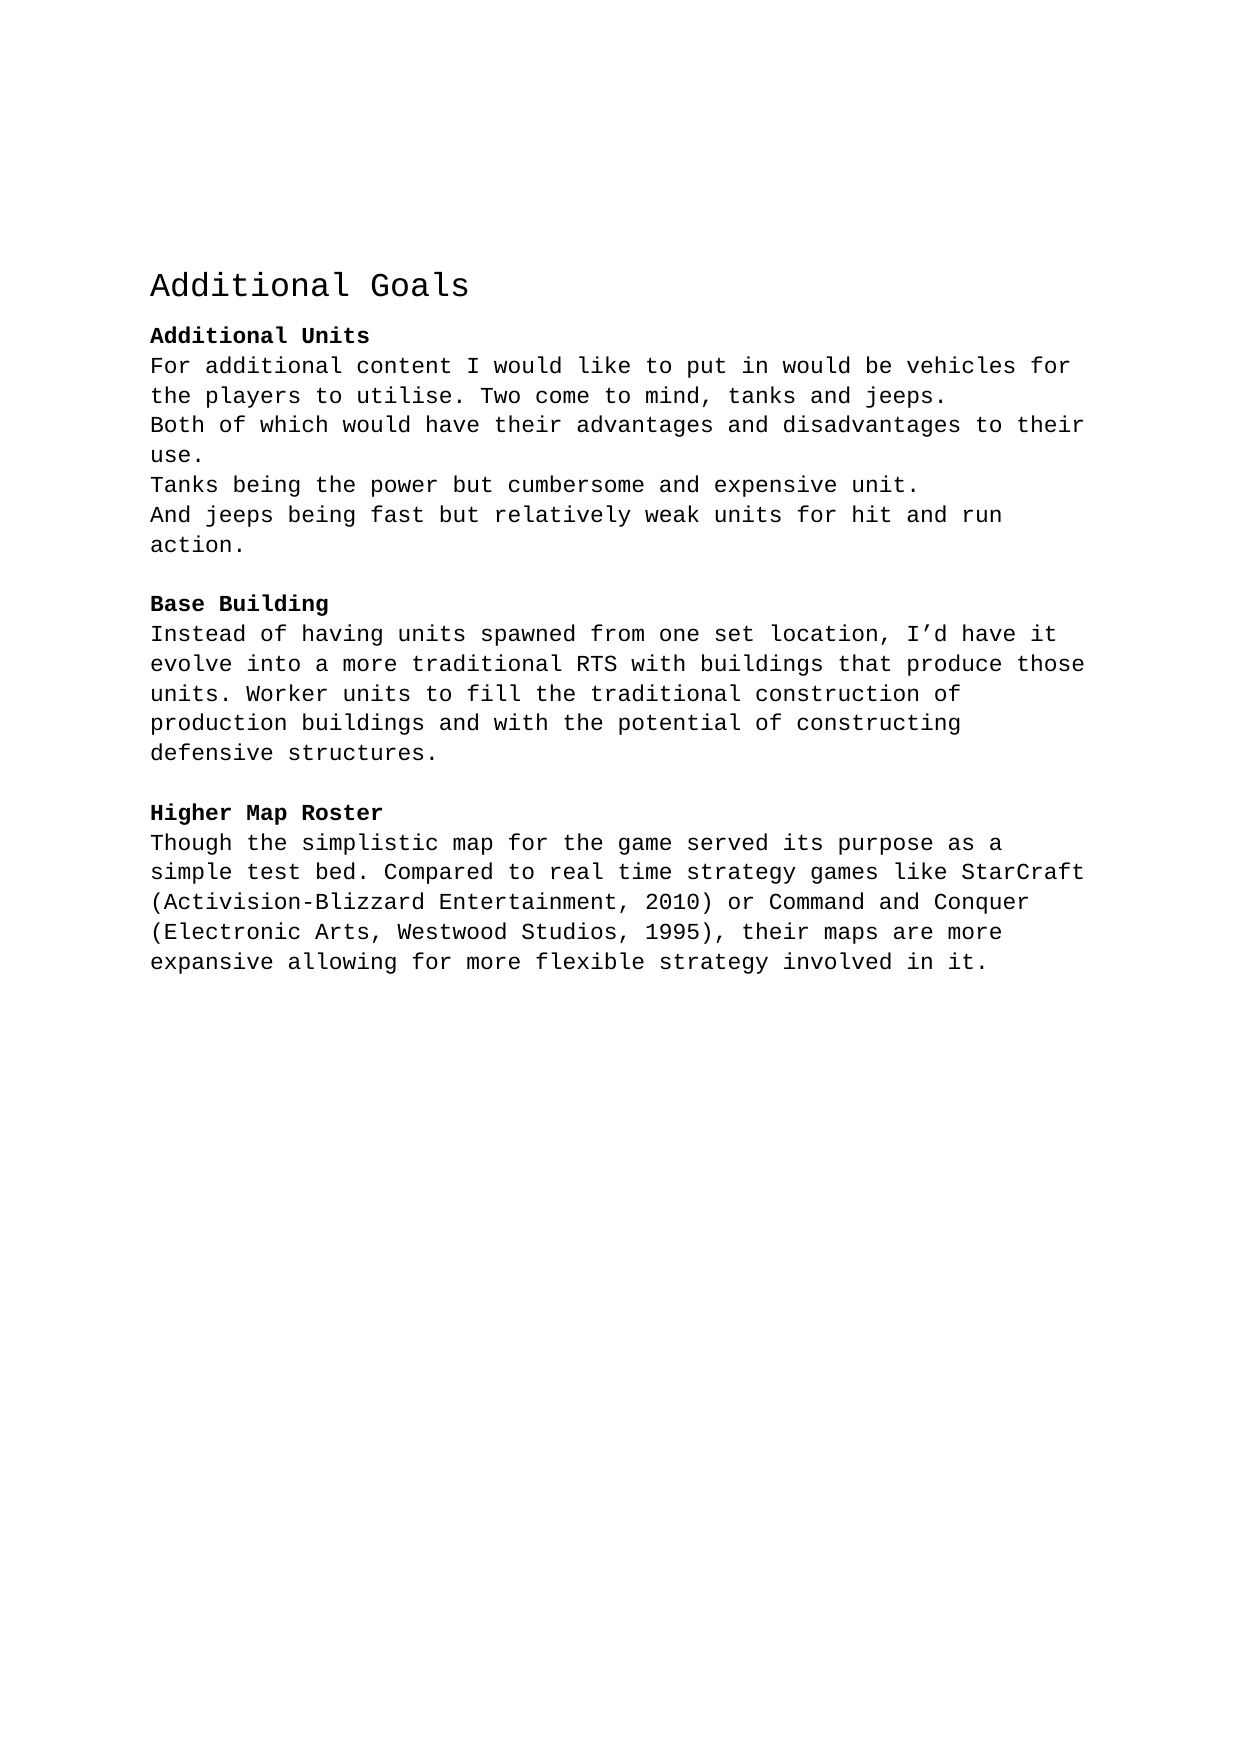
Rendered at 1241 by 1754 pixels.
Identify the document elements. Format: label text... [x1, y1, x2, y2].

text Additional Units [150, 324, 1090, 350]
text Instead of having units spawned from one set location, I’d have it evolve into a more traditional RTS with buildings that produce those units. Worker units to fill the traditional construction of production buildings and with the potential of constructing defensive structures. [150, 622, 1090, 767]
text Higher Map Roster [150, 801, 1090, 827]
subtitle Additional Goals [150, 268, 1090, 306]
text Both of which would have their advantages and disadvantages to their use. [150, 414, 1090, 469]
text For additional content I would like to put in would be vehicles for the players to utilise. Two come to mind, tanks and jeeps. [150, 354, 1090, 410]
text Though the simplistic map for the game served its purpose as a simple test bed. Compared to real time strategy games like StarCraft or Command and Conquer, their maps are more expansive allowing for more flexible strategy involved in it. [150, 831, 1090, 976]
text And jeeps being fast but relatively weak units for hit and run action. [150, 503, 1090, 559]
text Base Building [150, 592, 1090, 618]
text Tanks being the power but cumbersome and expensive unit. [150, 473, 1090, 499]
